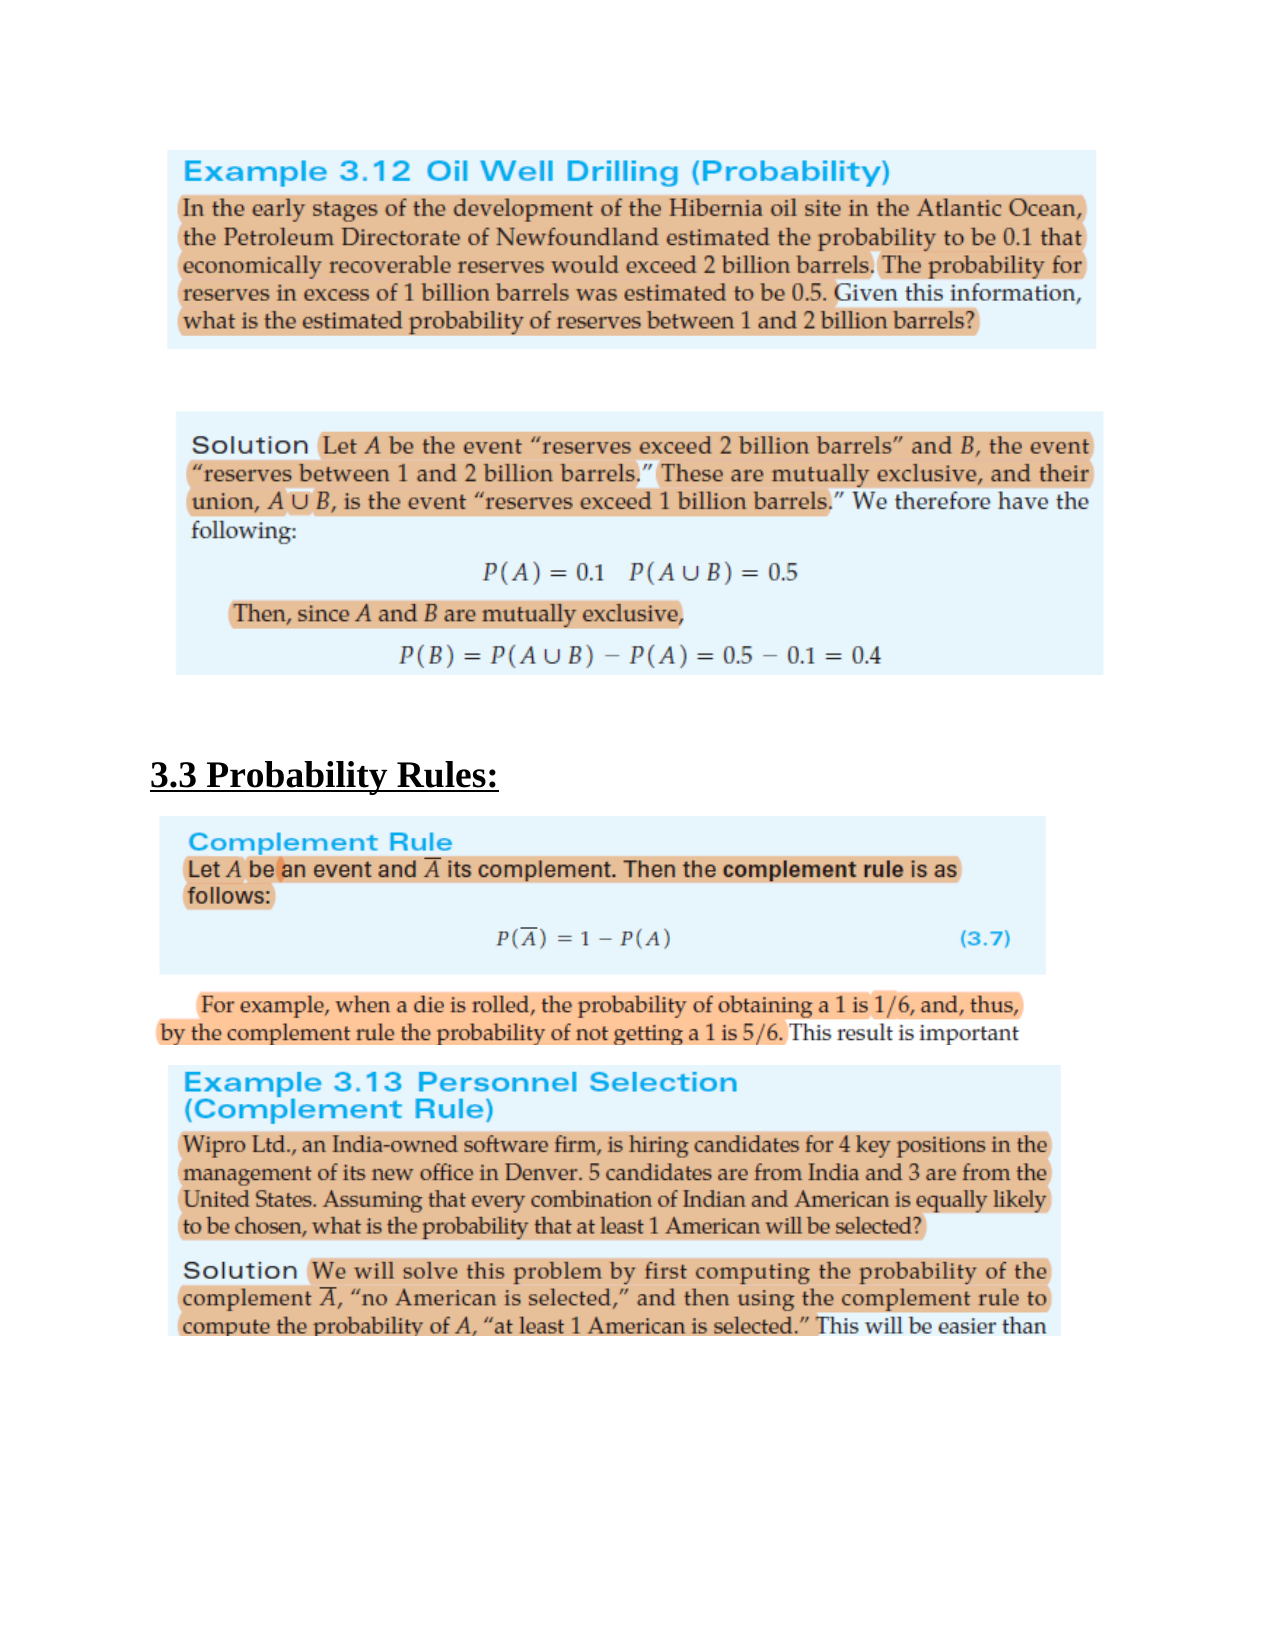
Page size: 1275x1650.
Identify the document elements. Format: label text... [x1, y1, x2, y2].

text 3.3 Probability Rules: [150, 753, 1125, 796]
